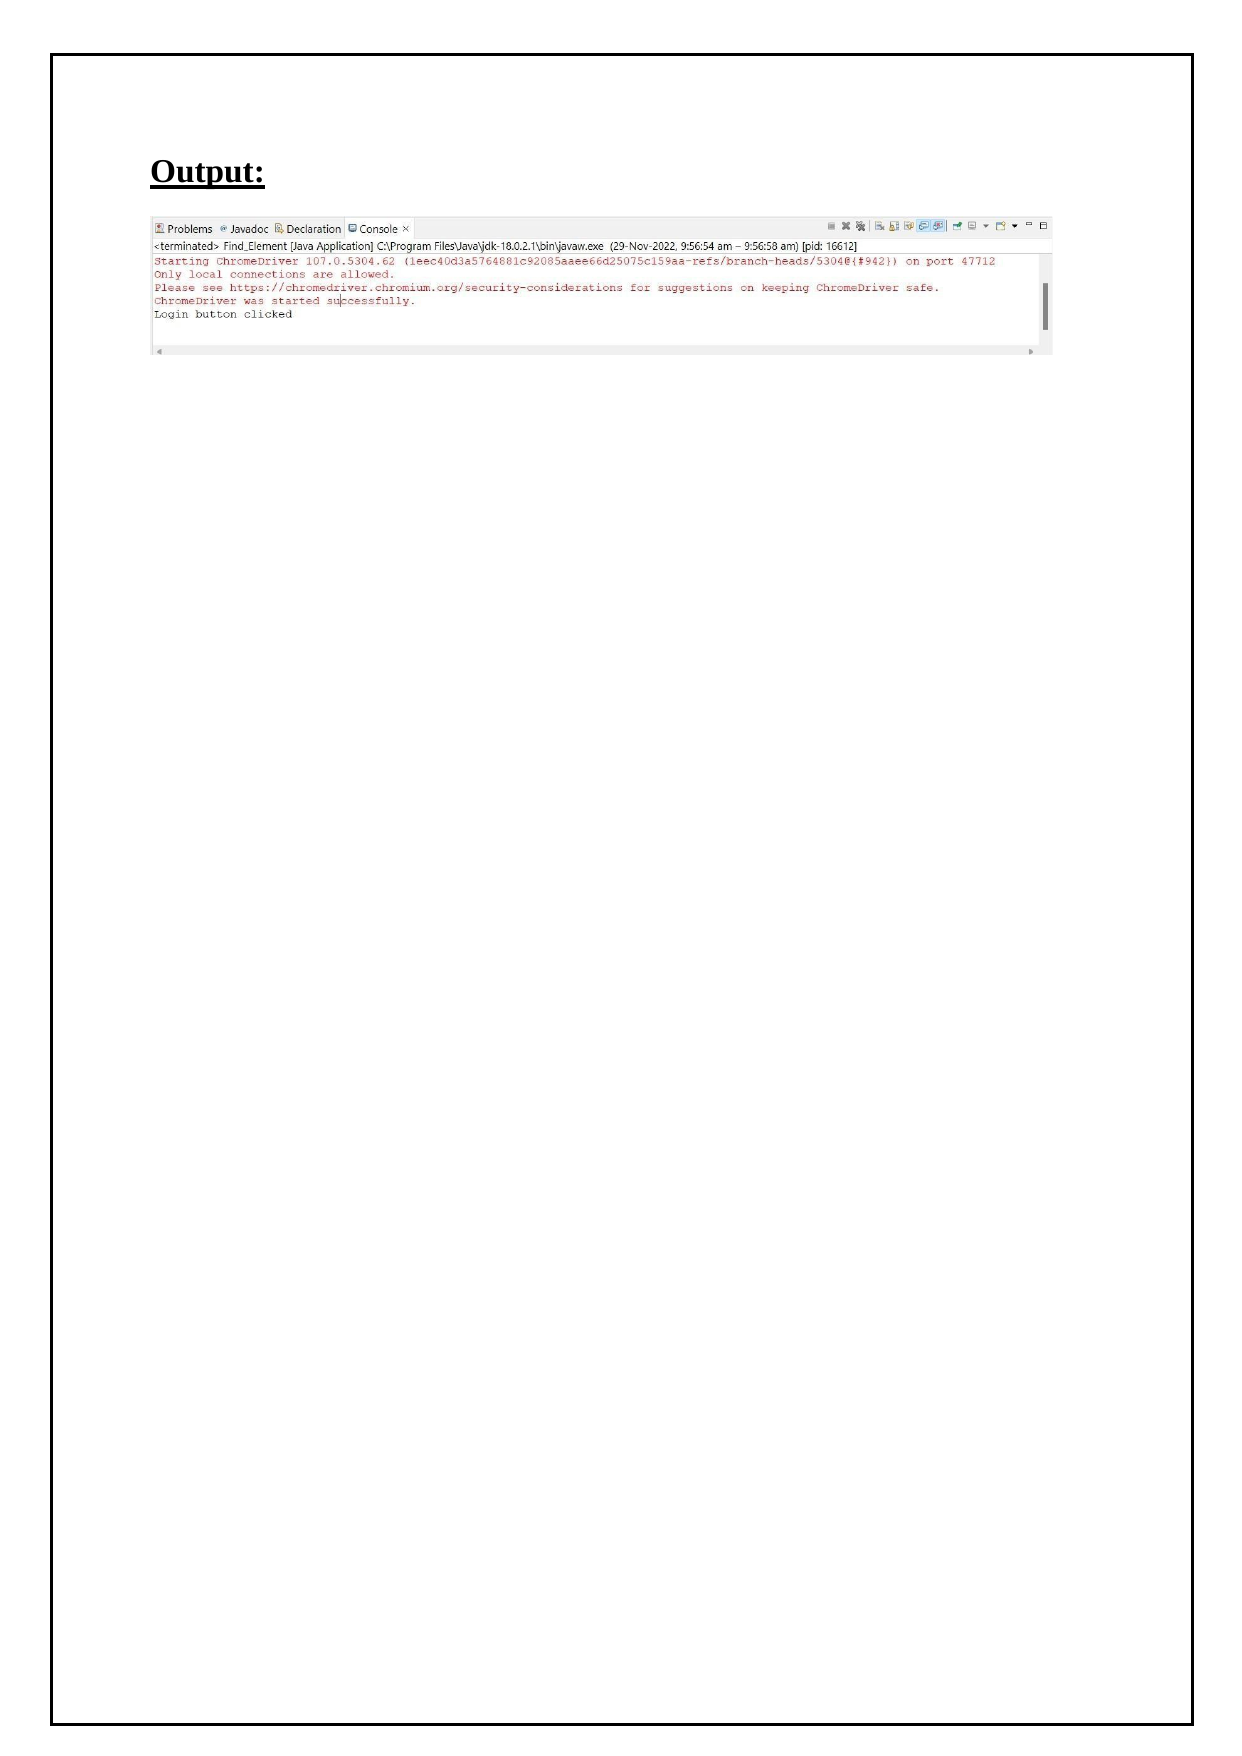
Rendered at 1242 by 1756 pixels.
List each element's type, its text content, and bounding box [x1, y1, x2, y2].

text Output: [150, 152, 1191, 190]
picture [150, 216, 1053, 355]
